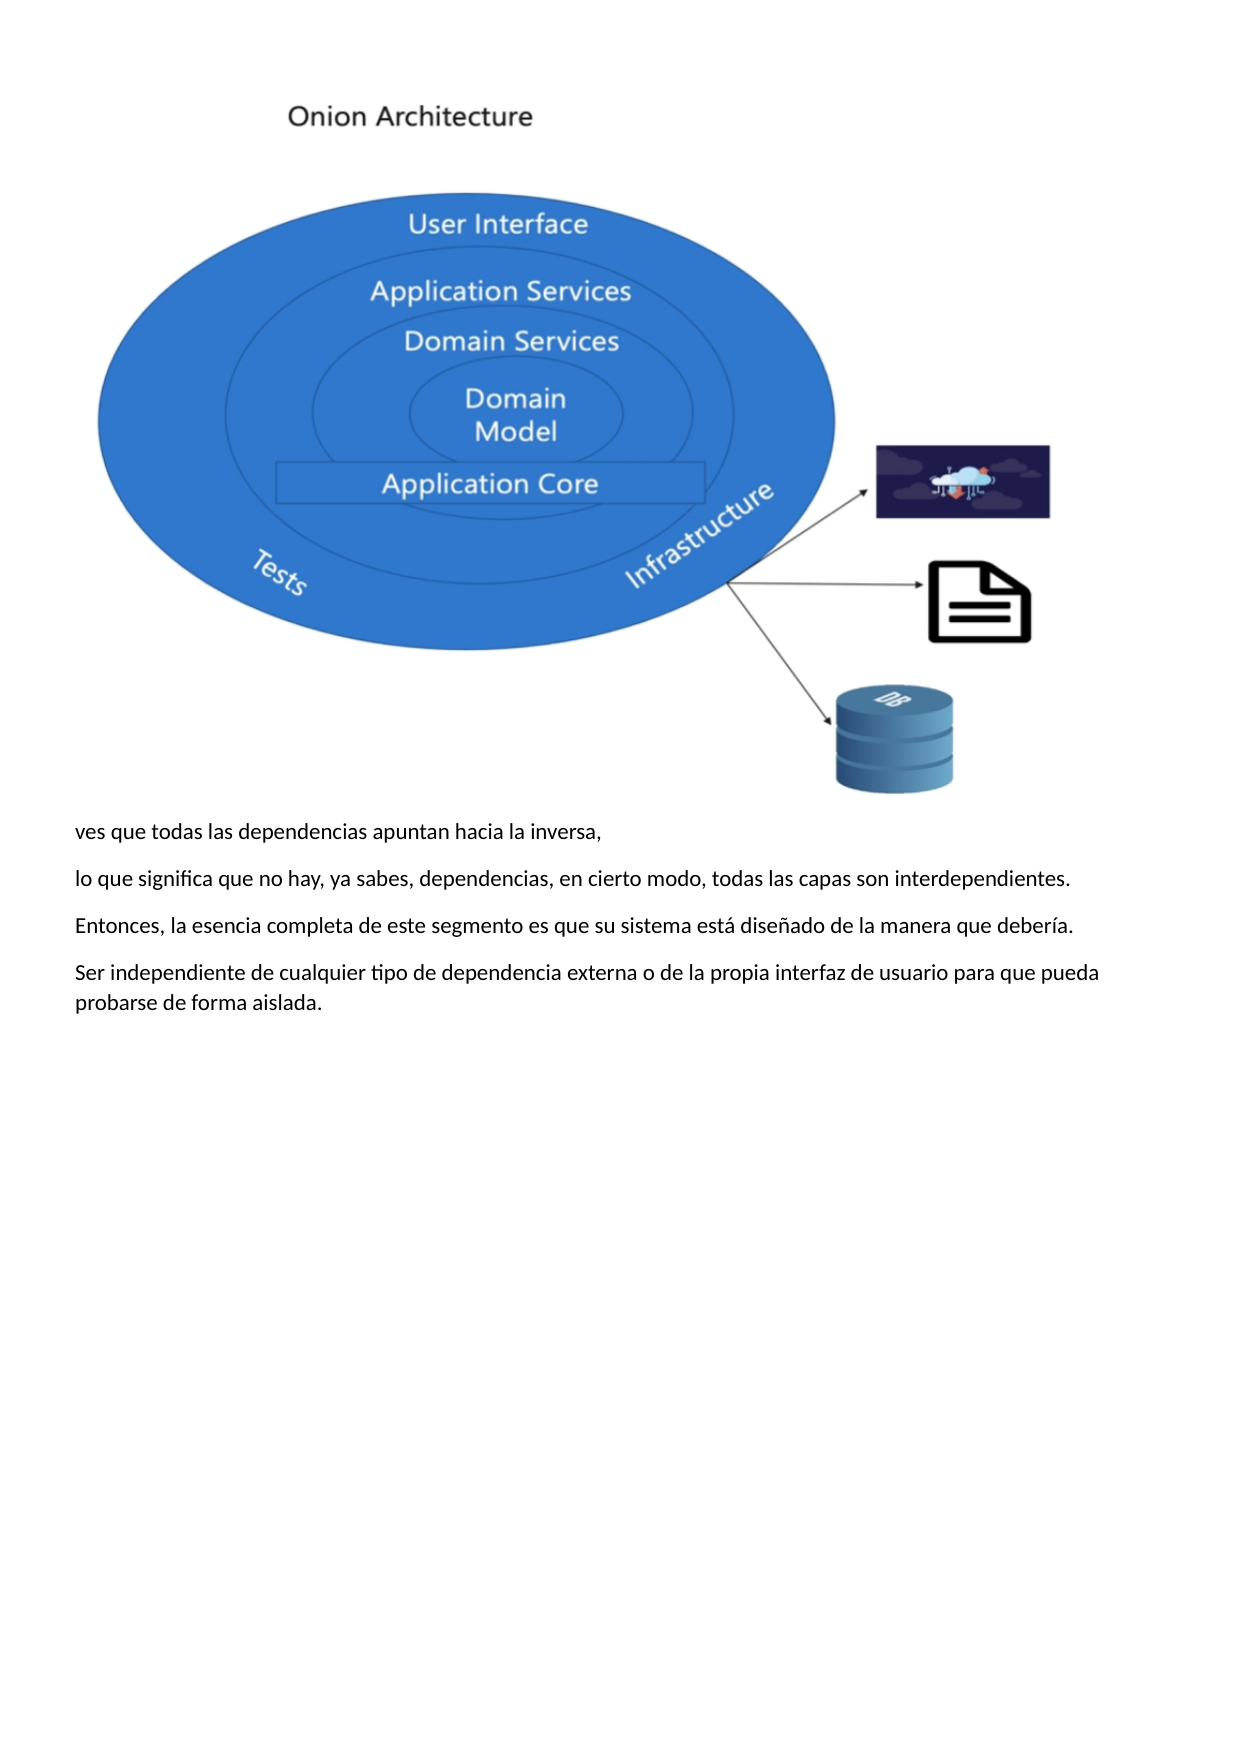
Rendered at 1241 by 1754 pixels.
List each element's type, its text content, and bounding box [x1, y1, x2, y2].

picture [75, 75, 1166, 799]
text ves que todas las dependencias apuntan hacia la inversa, [75, 817, 1165, 845]
text Entonces, la esencia completa de este segmento es que su sistema está diseñado de la manera que debería. [75, 911, 1165, 939]
text Ser independiente de cualquier tipo de dependencia externa o de la propia interfaz de usuario para que pueda probarse de forma aislada. [75, 958, 1165, 1016]
text lo que significa que no hay, ya sabes, dependencias, en cierto modo, todas las capas son interdependientes. [75, 864, 1165, 892]
